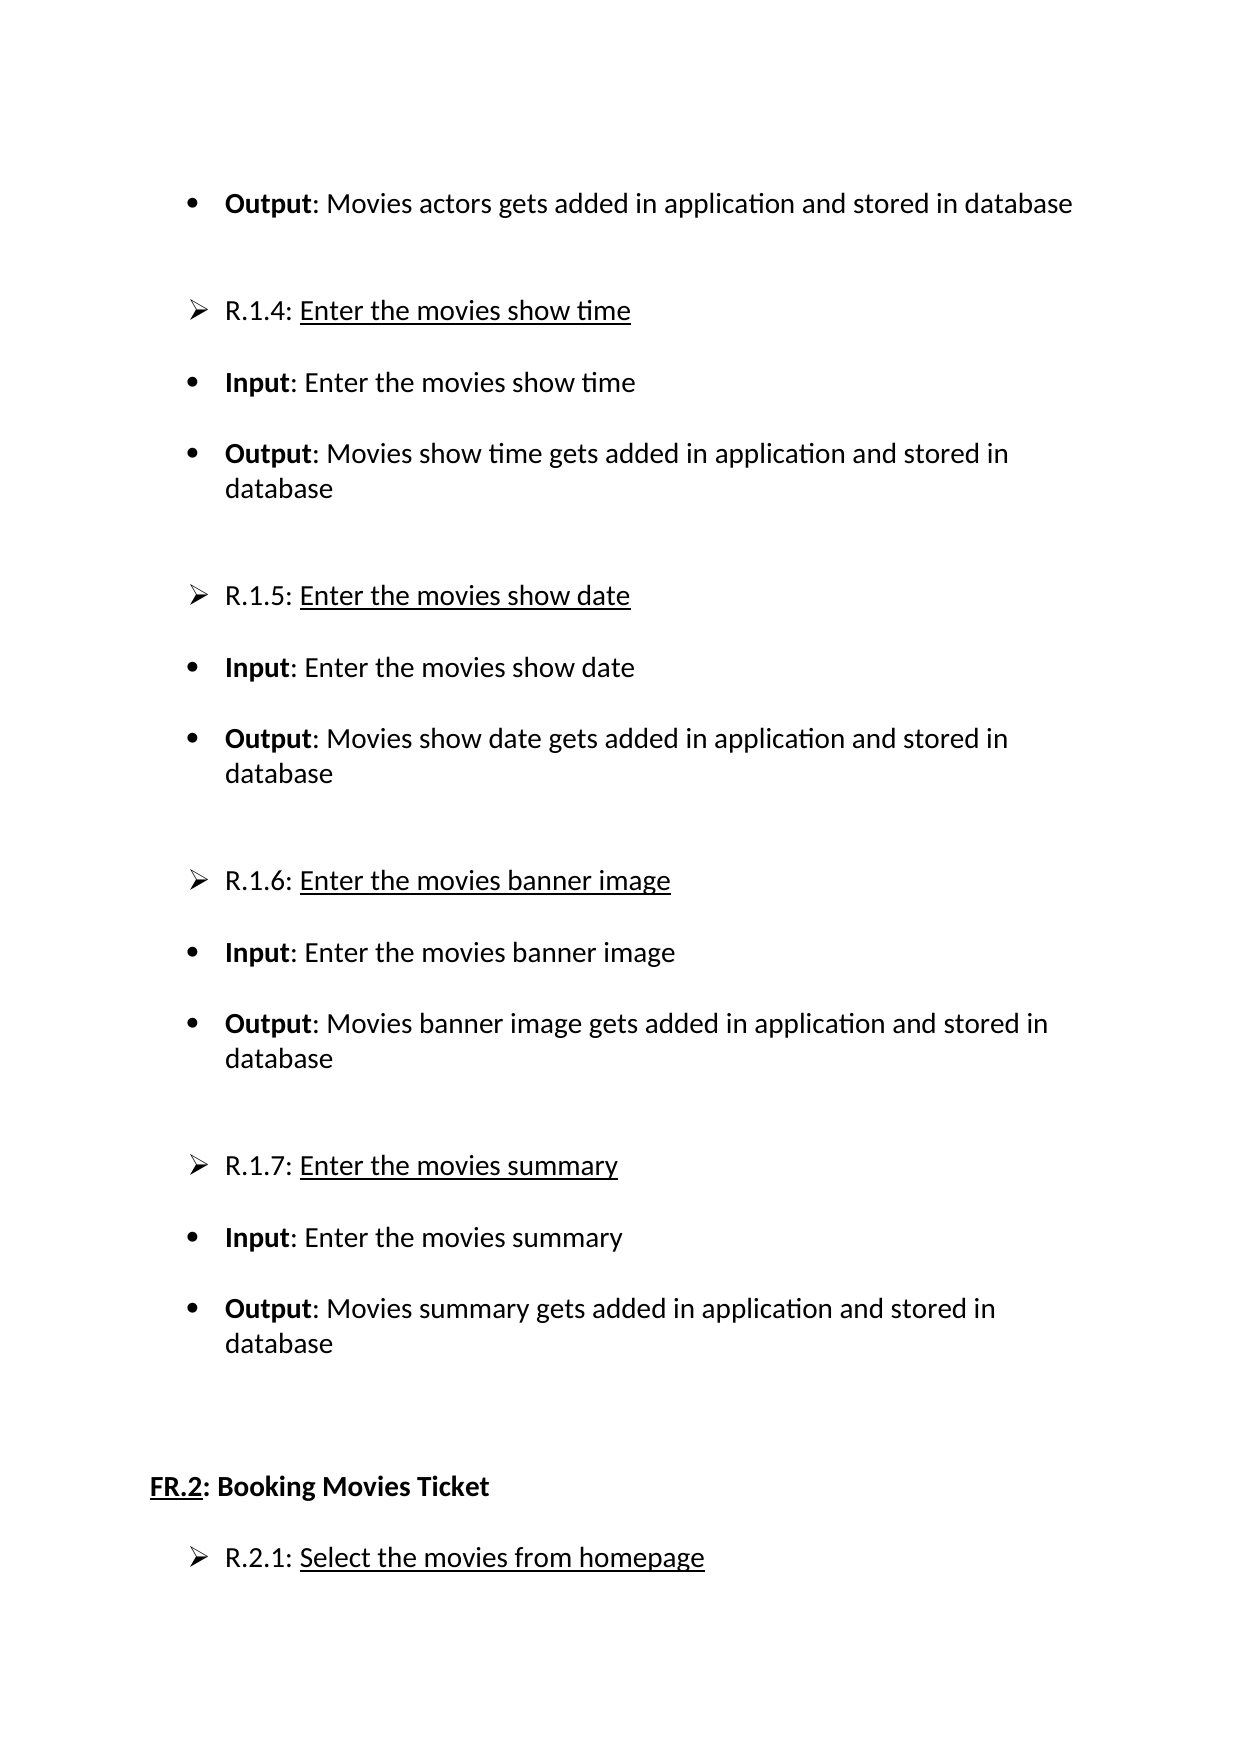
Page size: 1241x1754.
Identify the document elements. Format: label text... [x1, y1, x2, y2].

list Output: Movies show time gets added in application and stored in database [187, 435, 1090, 506]
list R.2.1: Select the movies from homepage [187, 1539, 1090, 1575]
list R.1.4: Enter the movies show time [187, 292, 1090, 328]
list Input: Enter the movies banner image [187, 934, 1090, 969]
list R.1.6: Enter the movies banner image [187, 862, 1090, 898]
list Output: Movies actors gets added in application and stored in database [187, 186, 1090, 221]
list Output: Movies banner image gets added in application and stored in database [187, 1005, 1090, 1076]
list R.1.7: Enter the movies summary [187, 1147, 1090, 1183]
list Input: Enter the movies summary [187, 1219, 1090, 1254]
list Input: Enter the movies show date [187, 649, 1090, 684]
text FR.2: Booking Movies Ticket [150, 1468, 1090, 1504]
list Output: Movies summary gets added in application and stored in database [187, 1290, 1090, 1361]
list R.1.5: Enter the movies show date [187, 577, 1090, 613]
list Input: Enter the movies show time [187, 364, 1090, 399]
list Output: Movies show date gets added in application and stored in database [187, 720, 1090, 791]
